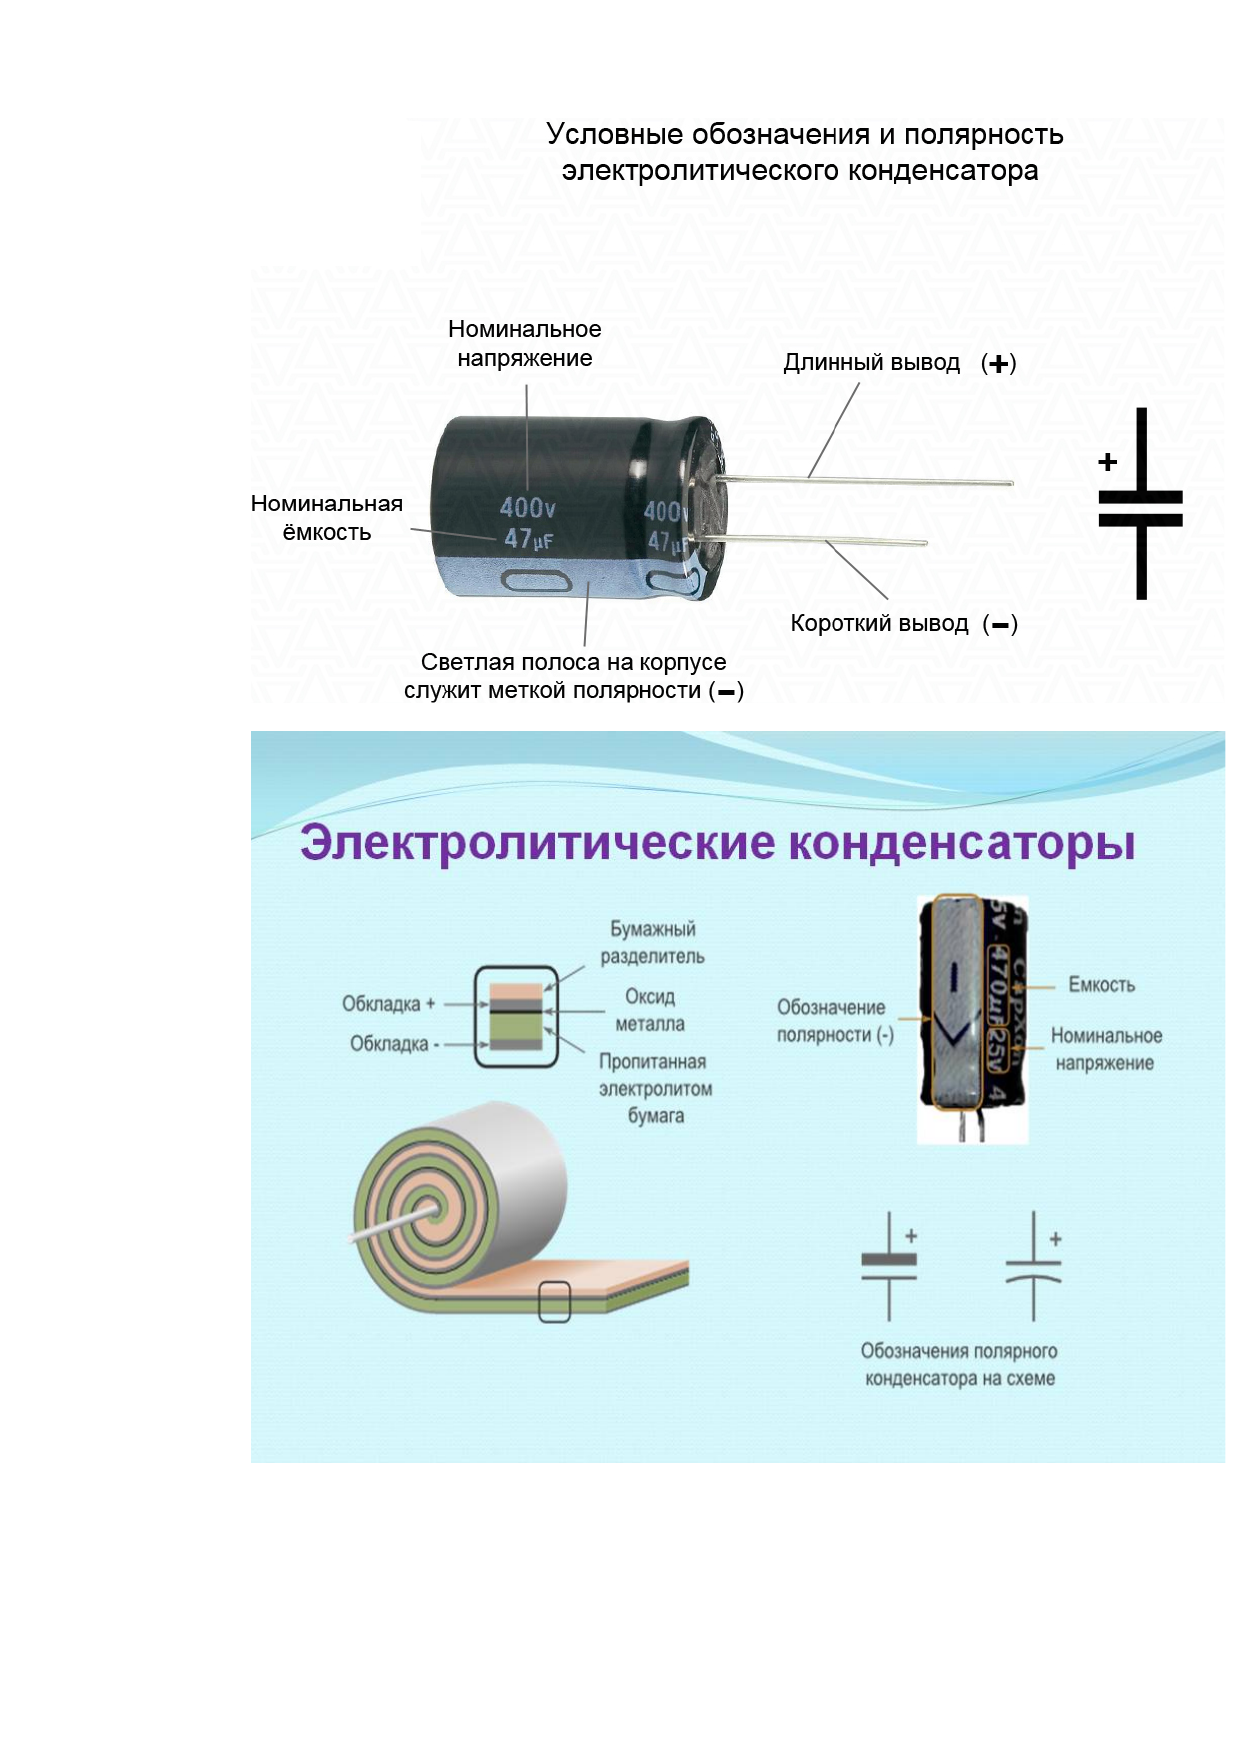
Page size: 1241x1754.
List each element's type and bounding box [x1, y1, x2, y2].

picture [251, 731, 1226, 1463]
picture [251, 118, 1225, 703]
